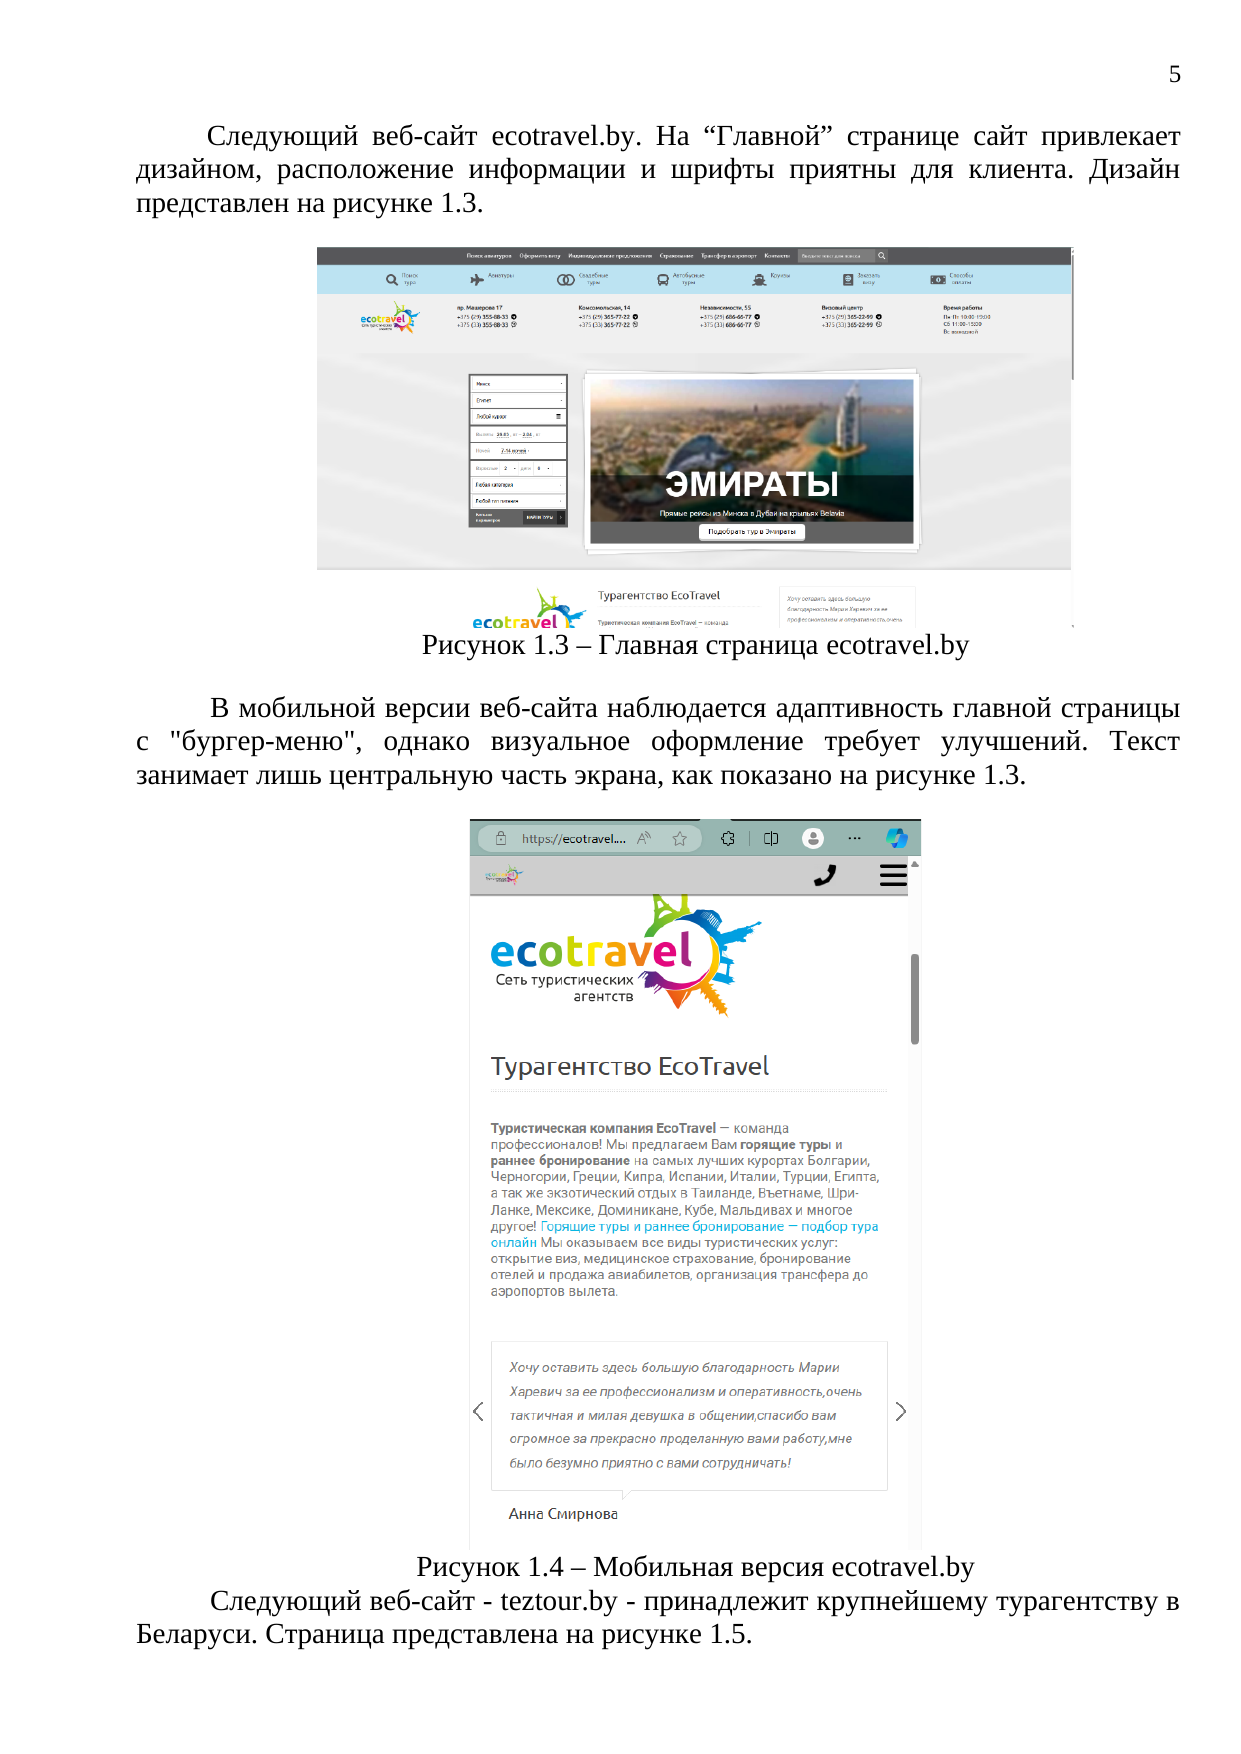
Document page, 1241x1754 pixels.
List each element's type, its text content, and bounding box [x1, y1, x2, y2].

picture [469, 819, 922, 1550]
text Рисунок 1.3 – Главная страница ecotravel.by [136, 627, 1181, 661]
text Рисунок 1.4 – Мобильная версия ecotravel.by [136, 1549, 1181, 1583]
text Следующий веб-сайт - teztour.by - принадлежит крупнейшему турагентству в Беларуси. Страница представлена на рисунке 1.5. [136, 1583, 1181, 1650]
text В мобильной версии веб-сайта наблюдается адаптивность главной страницы с "бургер-меню", однако визуальное оформление требует улучшений. Текст занимает лишь центральную часть экрана, как показано на рисунке 1.3. [136, 690, 1181, 791]
picture [317, 247, 1074, 628]
text Следующий веб-сайт ecotravel.by. На “Главной” странице сайт привлекает дизайном, расположение информации и шрифты приятны для клиента. Дизайн представлен на рисунке 1.3. [136, 118, 1181, 219]
